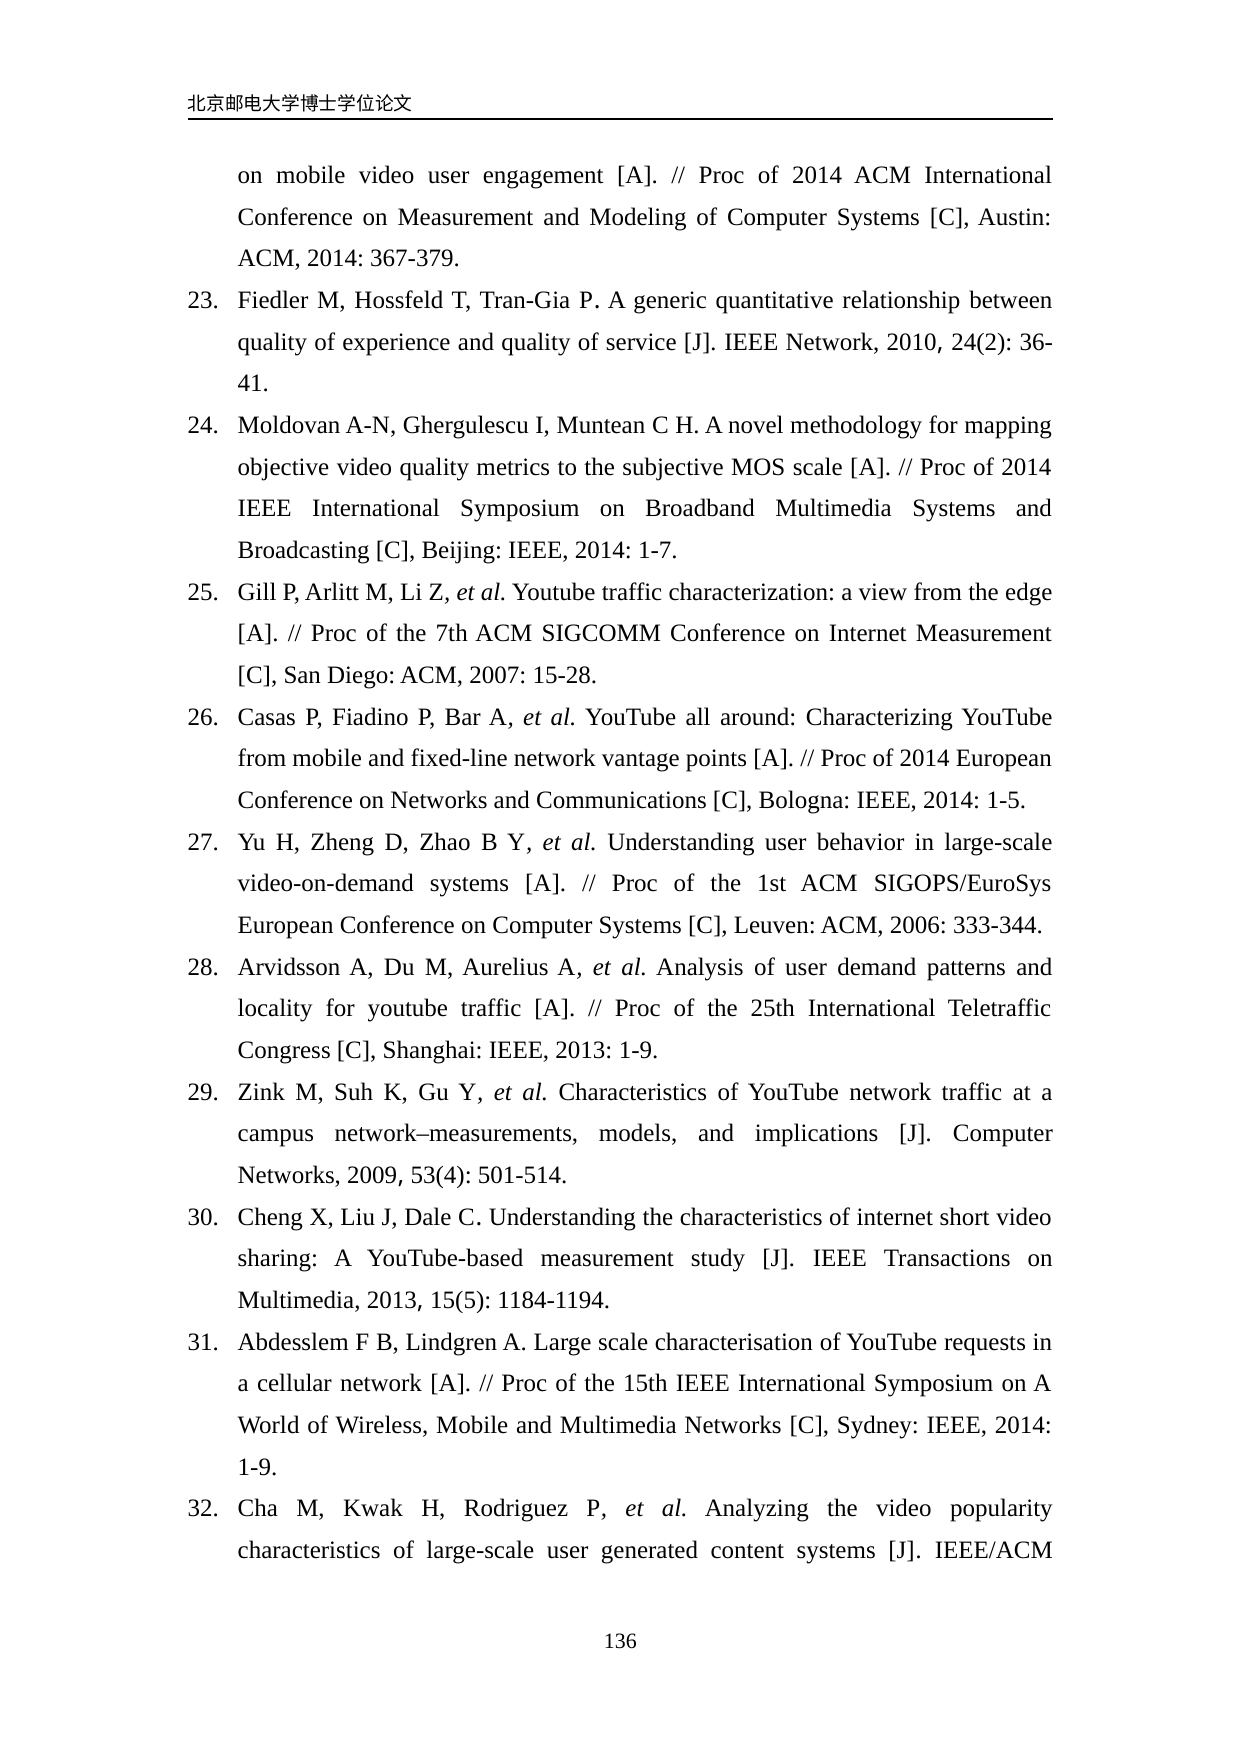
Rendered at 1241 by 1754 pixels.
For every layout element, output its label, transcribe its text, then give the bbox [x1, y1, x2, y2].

text 27. Yu H, Zheng D, Zhao B Y, et al. Understanding user behavior in large-scale video-on-demand systems [A]. // Proc of the 1st ACM SIGOPS/EuroSys European Conference on Computer Systems [C], Leuven: ACM, 2006: 333-344. [187, 817, 1053, 942]
text 30. Cheng X, Liu J, Dale C. Understanding the characteristics of internet short video sharing: A YouTube-based measurement study [J]. IEEE Transactions on Multimedia, 2013, 15(5): 1184-1194. [187, 1192, 1053, 1317]
text 29. Zink M, Suh K, Gu Y, et al. Characteristics of YouTube network traffic at a campus network–measurements, models, and implications [J]. Computer Networks, 2009, 53(4): 501-514. [187, 1067, 1053, 1192]
text 31. Abdesslem F B, Lindgren A. Large scale characterisation of YouTube requests in a cellular network [A]. // Proc of the 15th IEEE International Symposium on A World of Wireless, Mobile and Multimedia Networks [C], Sydney: IEEE, 2014: 1-9. [187, 1317, 1053, 1483]
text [187, 150, 1053, 275]
text 23. Fiedler M, Hossfeld T, Tran-Gia P. A generic quantitative relationship between quality of experience and quality of service [J]. IEEE Network, 2010, 24(2): 36-41. [187, 275, 1053, 400]
text 24. Moldovan A-N, Ghergulescu I, Muntean C H. A novel methodology for mapping objective video quality metrics to the subjective MOS scale [A]. // Proc of 2014 IEEE International Symposium on Broadband Multimedia Systems and Broadcasting [C], Beijing: IEEE, 2014: 1-7. [187, 400, 1053, 567]
text 25. Gill P, Arlitt M, Li Z, et al. Youtube traffic characterization: a view from the edge [A]. // Proc of the 7th ACM SIGCOMM Conference on Internet Measurement [C], San Diego: ACM, 2007: 15-28. [187, 567, 1053, 692]
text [187, 1483, 1053, 1567]
text 28. Arvidsson A, Du M, Aurelius A, et al. Analysis of user demand patterns and locality for youtube traffic [A]. // Proc of the 25th International Teletraffic Congress [C], Shanghai: IEEE, 2013: 1-9. [187, 942, 1053, 1067]
text 26. Casas P, Fiadino P, Bar A, et al. YouTube all around: Characterizing YouTube from mobile and fixed-line network vantage points [A]. // Proc of 2014 European Conference on Networks and Communications [C], Bologna: IEEE, 2014: 1-5. [187, 692, 1053, 817]
